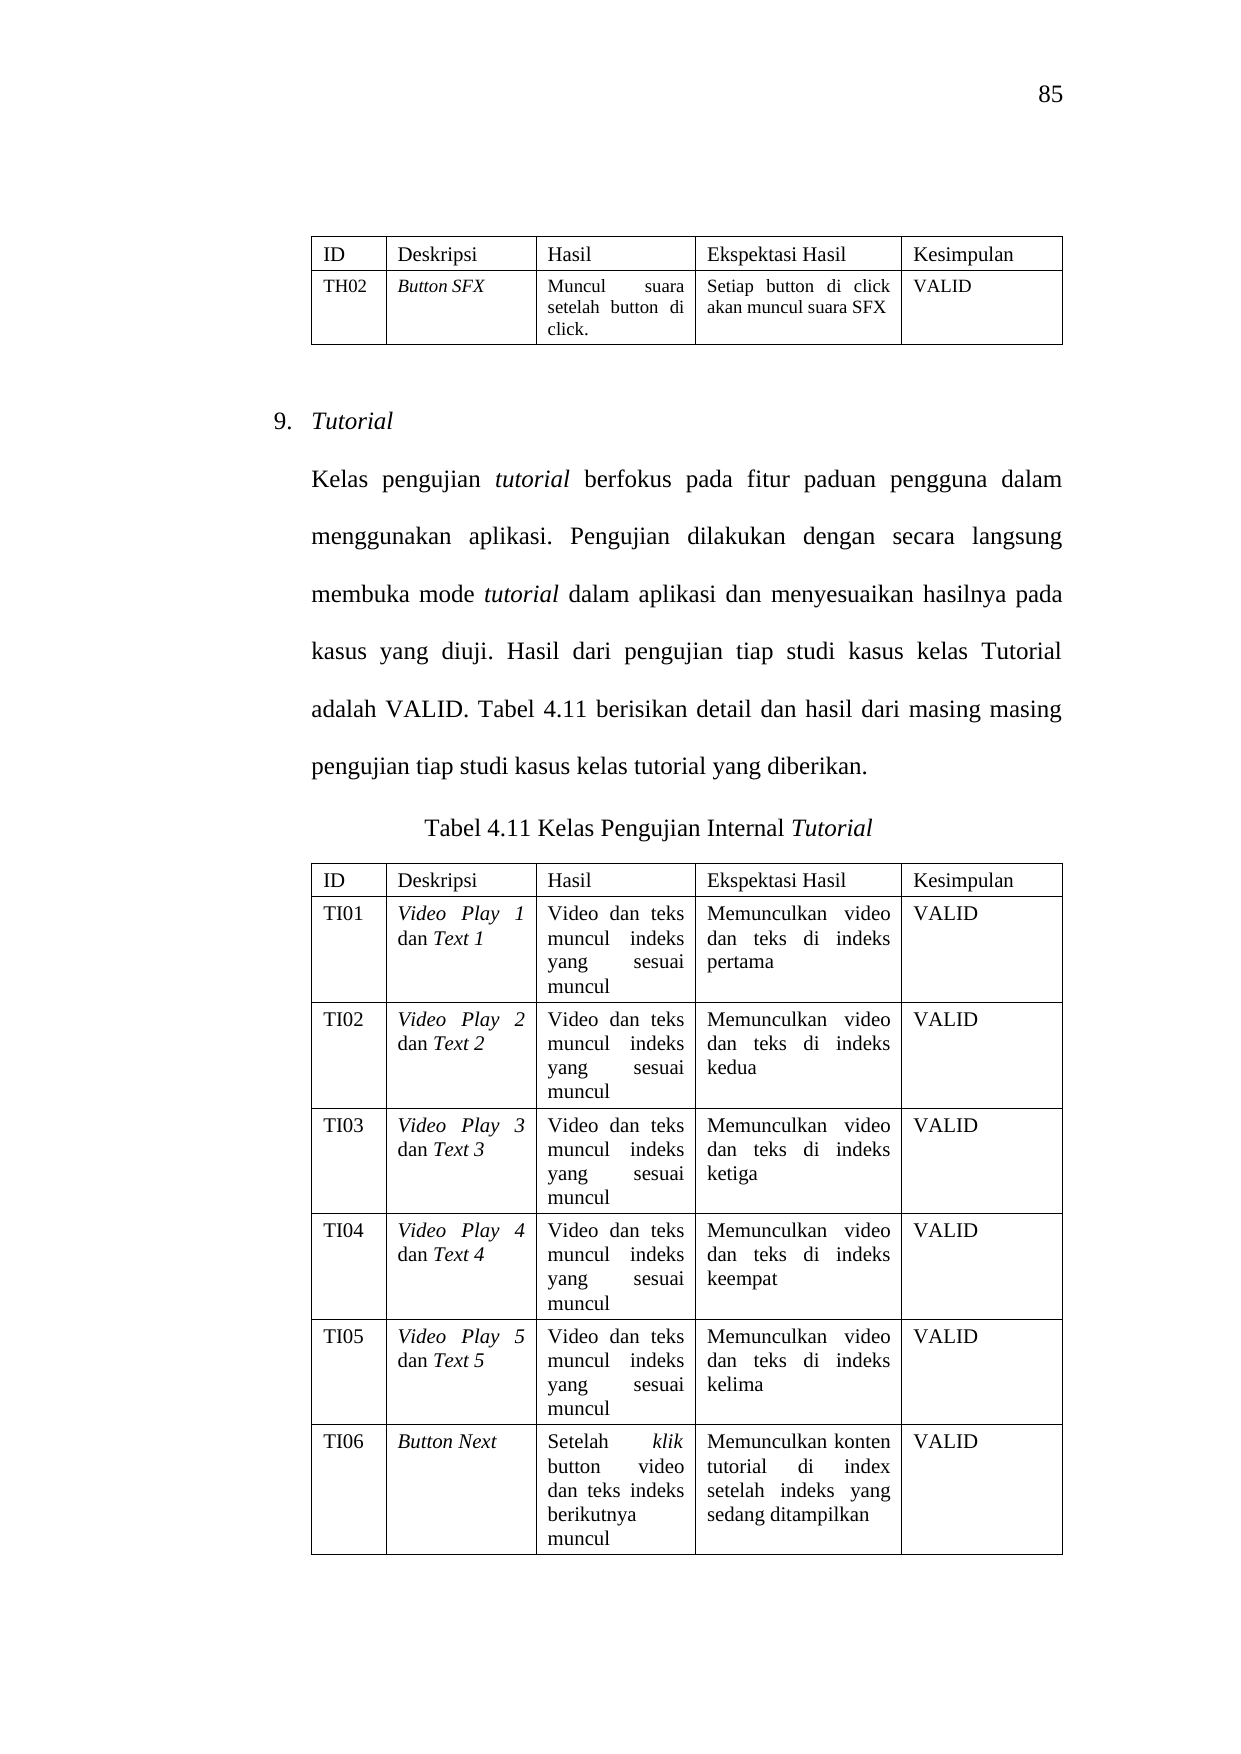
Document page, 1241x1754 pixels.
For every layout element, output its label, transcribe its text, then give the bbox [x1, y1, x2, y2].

table_cell VALID [902, 897, 1062, 1002]
table_cell VALID [902, 1320, 1062, 1424]
table_cell Memunculkan video dan teks di indeks ketiga [696, 1109, 901, 1213]
table_cell VALID [902, 1425, 1062, 1554]
table_header Deskripsi [387, 864, 536, 896]
table_cell VALID [902, 1003, 1062, 1107]
table_cell TI01 [312, 897, 386, 1002]
table_header Hasil [537, 237, 695, 270]
table_cell TI06 [312, 1425, 386, 1554]
table_header Kesimpulan [902, 864, 1062, 896]
table_cell Memunculkan video dan teks di indeks keempat [696, 1214, 901, 1319]
table_cell Video Play 3 dan Text 3 [387, 1109, 536, 1213]
table_cell VALID [902, 1109, 1062, 1213]
table_cell Setiap button di click akan muncul suara SFX [696, 271, 901, 344]
table_cell TI04 [312, 1214, 386, 1319]
table_cell Video dan teks muncul indeks yang sesuai muncul [537, 1109, 695, 1213]
table_cell Setelah klik button video dan teks indeks berikutnya muncul [537, 1425, 695, 1554]
table_cell Video dan teks muncul indeks yang sesuai muncul [537, 897, 695, 1002]
table_cell Button SFX [387, 271, 536, 344]
list Tutorial [274, 406, 1063, 435]
table_cell Memunculkan video dan teks di indeks kedua [696, 1003, 901, 1107]
table_cell Memunculkan video dan teks di indeks kelima [696, 1320, 901, 1424]
table_header Hasil [537, 864, 695, 896]
table_cell Memunculkan video dan teks di indeks pertama [696, 897, 901, 1002]
table_header ID [312, 237, 386, 270]
table_header Ekspektasi Hasil [696, 864, 901, 896]
table_cell Muncul suara setelah button di click. [537, 271, 695, 344]
table_header Deskripsi [387, 237, 536, 270]
table_header Kesimpulan [902, 237, 1062, 270]
table_cell Video Play 1 dan Text 1 [387, 897, 536, 1002]
table_cell Button Next [387, 1425, 536, 1554]
table_cell VALID [902, 271, 1062, 344]
list Kelas pengujian tutorial berfokus pada fitur paduan pengguna dalam menggunakan aplikasi. Pengujian dilakukan dengan secara langsung membuka mode tutorial dalam aplikasi dan menyesuaikan hasilnya pada kasus yang diuji. Hasil dari pengujian tiap studi kasus kelas Tutorial adalah VALID. Tabel 4.11 berisikan detail dan hasil dari masing masing pengujian tiap studi kasus kelas tutorial yang diberikan. [311, 464, 1063, 780]
table_header ID [312, 864, 386, 896]
table_cell Memunculkan konten tutorial di index setelah indeks yang sedang ditampilkan [696, 1425, 901, 1554]
table_cell Video dan teks muncul indeks yang sesuai muncul [537, 1320, 695, 1424]
table_cell Video Play 4 dan Text 4 [387, 1214, 536, 1319]
table_cell Video dan teks muncul indeks yang sesuai muncul [537, 1003, 695, 1107]
table_cell Video Play 5 dan Text 5 [387, 1320, 536, 1424]
table_cell TI02 [312, 1003, 386, 1107]
table_cell TI05 [312, 1320, 386, 1424]
table_cell Video dan teks muncul indeks yang sesuai muncul [537, 1214, 695, 1319]
table_cell Video Play 2 dan Text 2 [387, 1003, 536, 1107]
table_cell TI03 [312, 1109, 386, 1213]
table_header Ekspektasi Hasil [696, 237, 901, 270]
table_cell TH02 [312, 271, 386, 344]
table_cell VALID [902, 1214, 1062, 1319]
